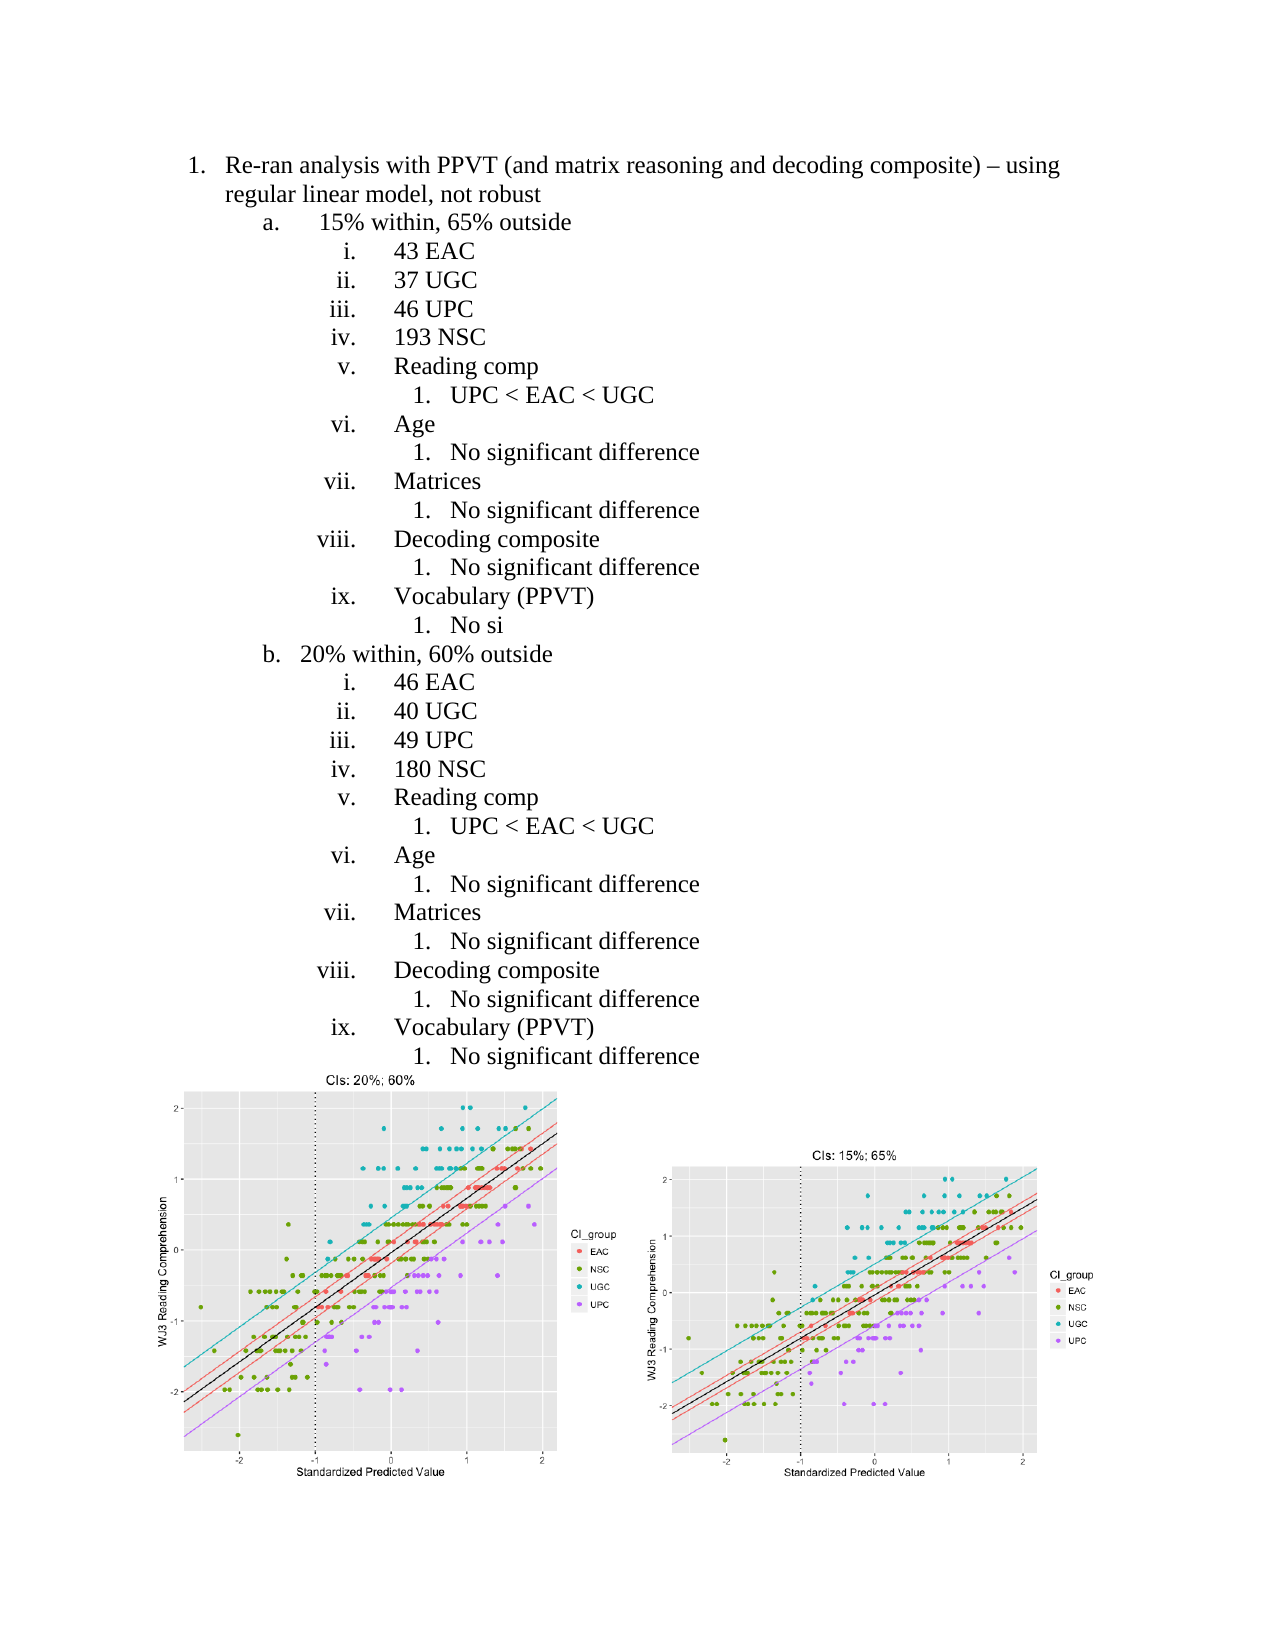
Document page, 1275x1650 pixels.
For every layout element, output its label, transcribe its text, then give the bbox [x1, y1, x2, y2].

list 46 UPC [356, 294, 1125, 322]
list No si [412, 610, 1125, 639]
list Age [356, 840, 1125, 869]
list Matrices [356, 897, 1125, 926]
list No significant difference [412, 984, 1125, 1012]
list 49 UPC [356, 725, 1125, 754]
list Decoding composite [356, 524, 1125, 552]
list Vocabulary (PPVT) [356, 1012, 1125, 1041]
list 193 NSC [356, 322, 1125, 351]
list No significant difference [412, 437, 1125, 466]
list 46 EAC [356, 667, 1125, 696]
list No significant difference [412, 1041, 1125, 1070]
picture [640, 1145, 1111, 1483]
list 180 NSC [356, 754, 1125, 782]
list Decoding composite [356, 955, 1125, 984]
list 37 UGC [356, 265, 1125, 294]
list Reading comp [356, 782, 1125, 811]
list No significant difference [412, 495, 1125, 524]
list UPC < EAC < UGC [412, 811, 1125, 840]
list Re-ran analysis with PPVT (and matrix reasoning and decoding composite) – using regular linear model, not robust [187, 150, 1125, 207]
list 20% within, 60% outside [262, 639, 1125, 667]
list No significant difference [412, 926, 1125, 955]
list UPC < EAC < UGC [412, 380, 1125, 409]
list No significant difference [412, 552, 1125, 581]
list Reading comp [356, 351, 1125, 380]
list No significant difference [412, 869, 1125, 897]
picture [150, 1070, 634, 1483]
list Matrices [356, 466, 1125, 495]
list 43 EAC [356, 236, 1125, 265]
list 40 UGC [356, 696, 1125, 725]
list Vocabulary (PPVT) [356, 581, 1125, 610]
list Age [356, 409, 1125, 437]
list 15% within, 65% outside [262, 207, 1125, 236]
